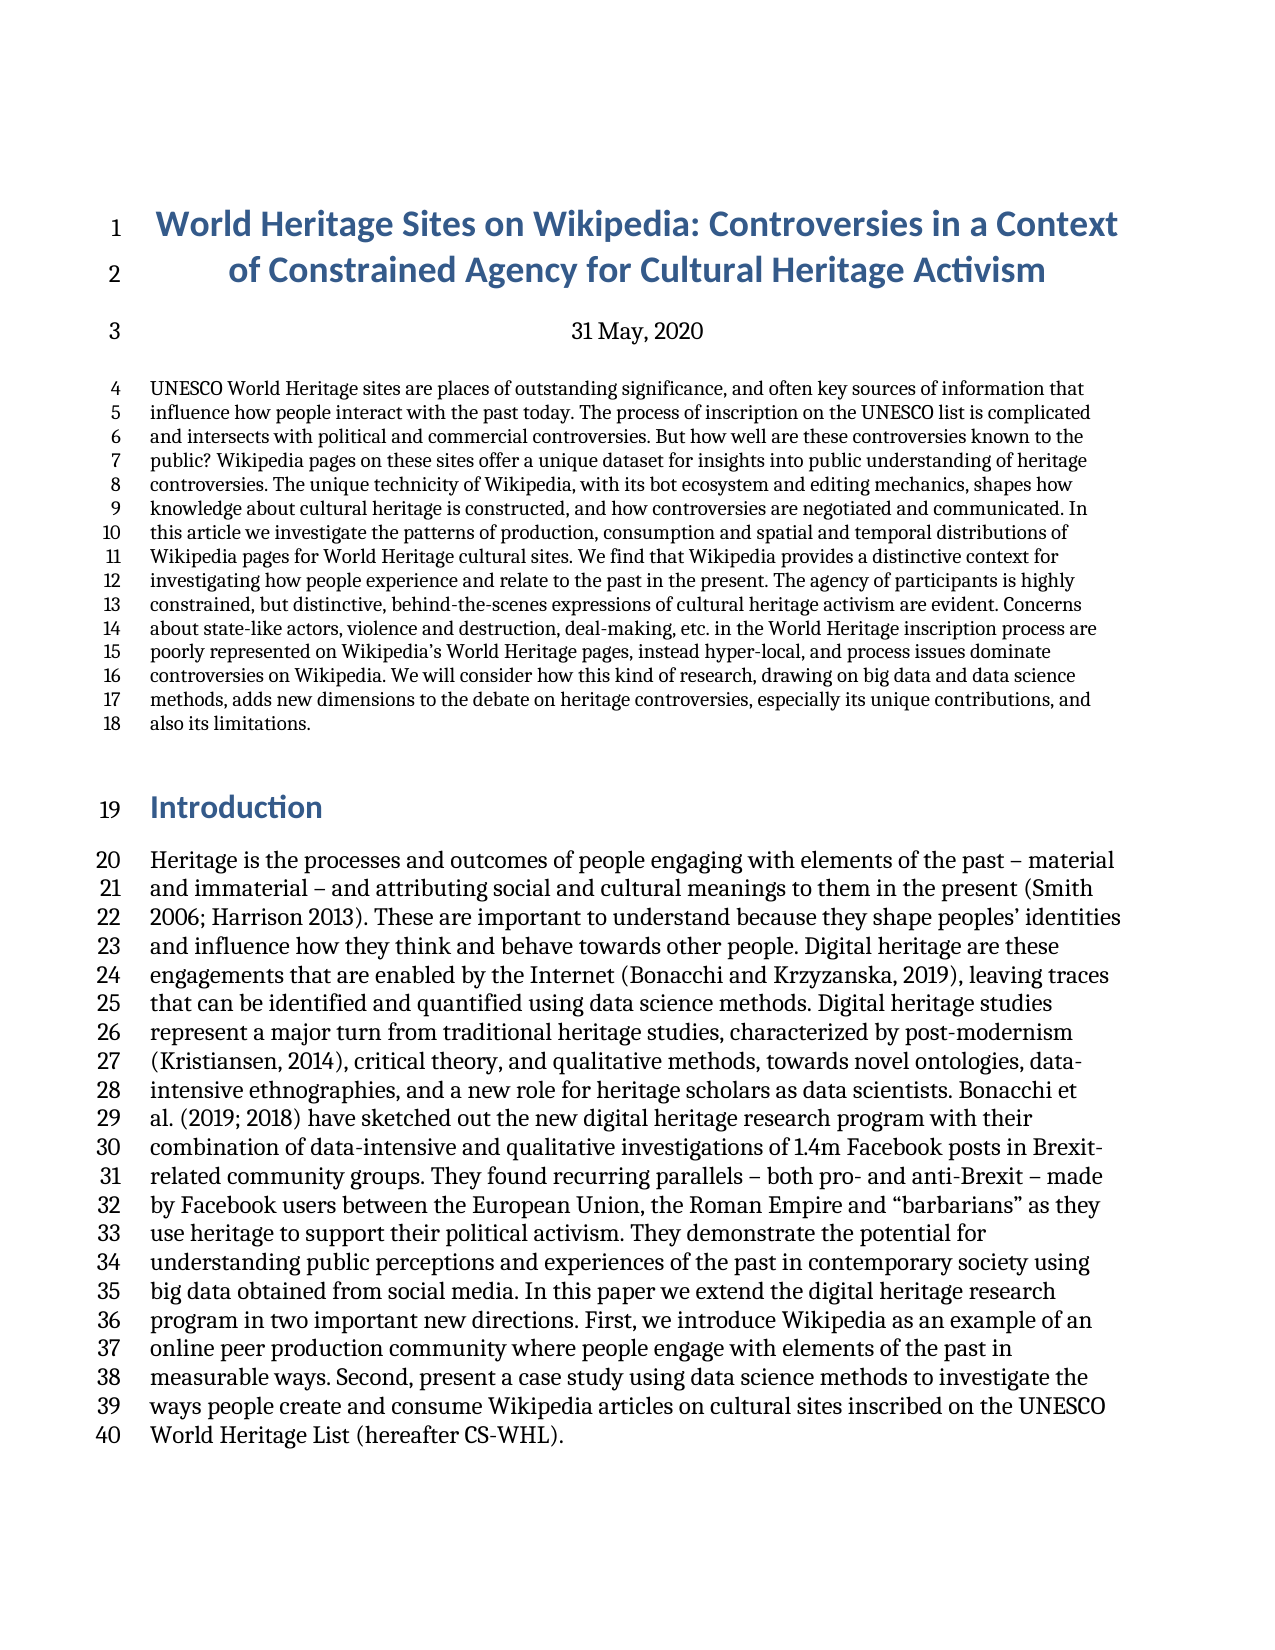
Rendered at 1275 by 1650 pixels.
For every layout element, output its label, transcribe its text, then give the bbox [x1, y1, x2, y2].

text 31 May, 2020 [150, 317, 1125, 345]
text Heritage is the processes and outcomes of people engaging with elements of the past – material and immaterial – and attributing social and cultural meanings to them in the present (Smith 2006; Harrison 2013). These are important to understand because they shape peoples’ identities and influence how they think and behave towards other people. Digital heritage are these engagements that are enabled by the Internet (Bonacchi and Krzyzanska, 2019), leaving traces that can be identified and quantified using data science methods. Digital heritage studies represent a major turn from traditional heritage studies, characterized by post-modernism (Kristiansen, 2014), critical theory, and qualitative methods, towards novel ontologies, data-intensive ethnographies, and a new role for heritage scholars as data scientists. Bonacchi et al. (2019; 2018) have sketched out the new digital heritage research program with their combination of data-intensive and qualitative investigations of 1.4m Facebook posts in Brexit-related community groups. They found recurring parallels – both pro- and anti-Brexit – made by Facebook users between the European Union, the Roman Empire and “barbarians” as they use heritage to support their political activism. They demonstrate the potential for understanding public perceptions and experiences of the past in contemporary society using big data obtained from social media. In this paper we extend the digital heritage research program in two important new directions. First, we introduce Wikipedia as an example of an online peer production community where people engage with elements of the past in measurable ways. Second, present a case study using data science methods to investigate the ways people create and consume Wikipedia articles on cultural sites inscribed on the UNESCO World Heritage List (hereafter CS-WHL). [150, 846, 1125, 1449]
subtitle Introduction [150, 786, 1125, 827]
text UNESCO World Heritage sites are places of outstanding significance, and often key sources of information that influence how people interact with the past today. The process of inscription on the UNESCO list is complicated and intersects with political and commercial controversies. But how well are these controversies known to the public? Wikipedia pages on these sites offer a unique dataset for insights into public understanding of heritage controversies. The unique technicity of Wikipedia, with its bot ecosystem and editing mechanics, shapes how knowledge about cultural heritage is constructed, and how controversies are negotiated and communicated. In this article we investigate the patterns of production, consumption and spatial and temporal distributions of Wikipedia pages for World Heritage cultural sites. We find that Wikipedia provides a distinctive context for investigating how people experience and relate to the past in the present. The agency of participants is highly constrained, but distinctive, behind-the-scenes expressions of cultural heritage activism are evident. Concerns about state-like actors, violence and destruction, deal-making, etc. in the World Heritage inscription process are poorly represented on Wikipedia’s World Heritage pages, instead hyper-local, and process issues dominate controversies on Wikipedia. We will consider how this kind of research, drawing on big data and data science methods, adds new dimensions to the debate on heritage controversies, especially its unique contributions, and also its limitations. [150, 377, 1125, 736]
title World Heritage Sites on Wikipedia: Controversies in a Context of Constrained Agency for Cultural Heritage Activism [150, 200, 1125, 292]
